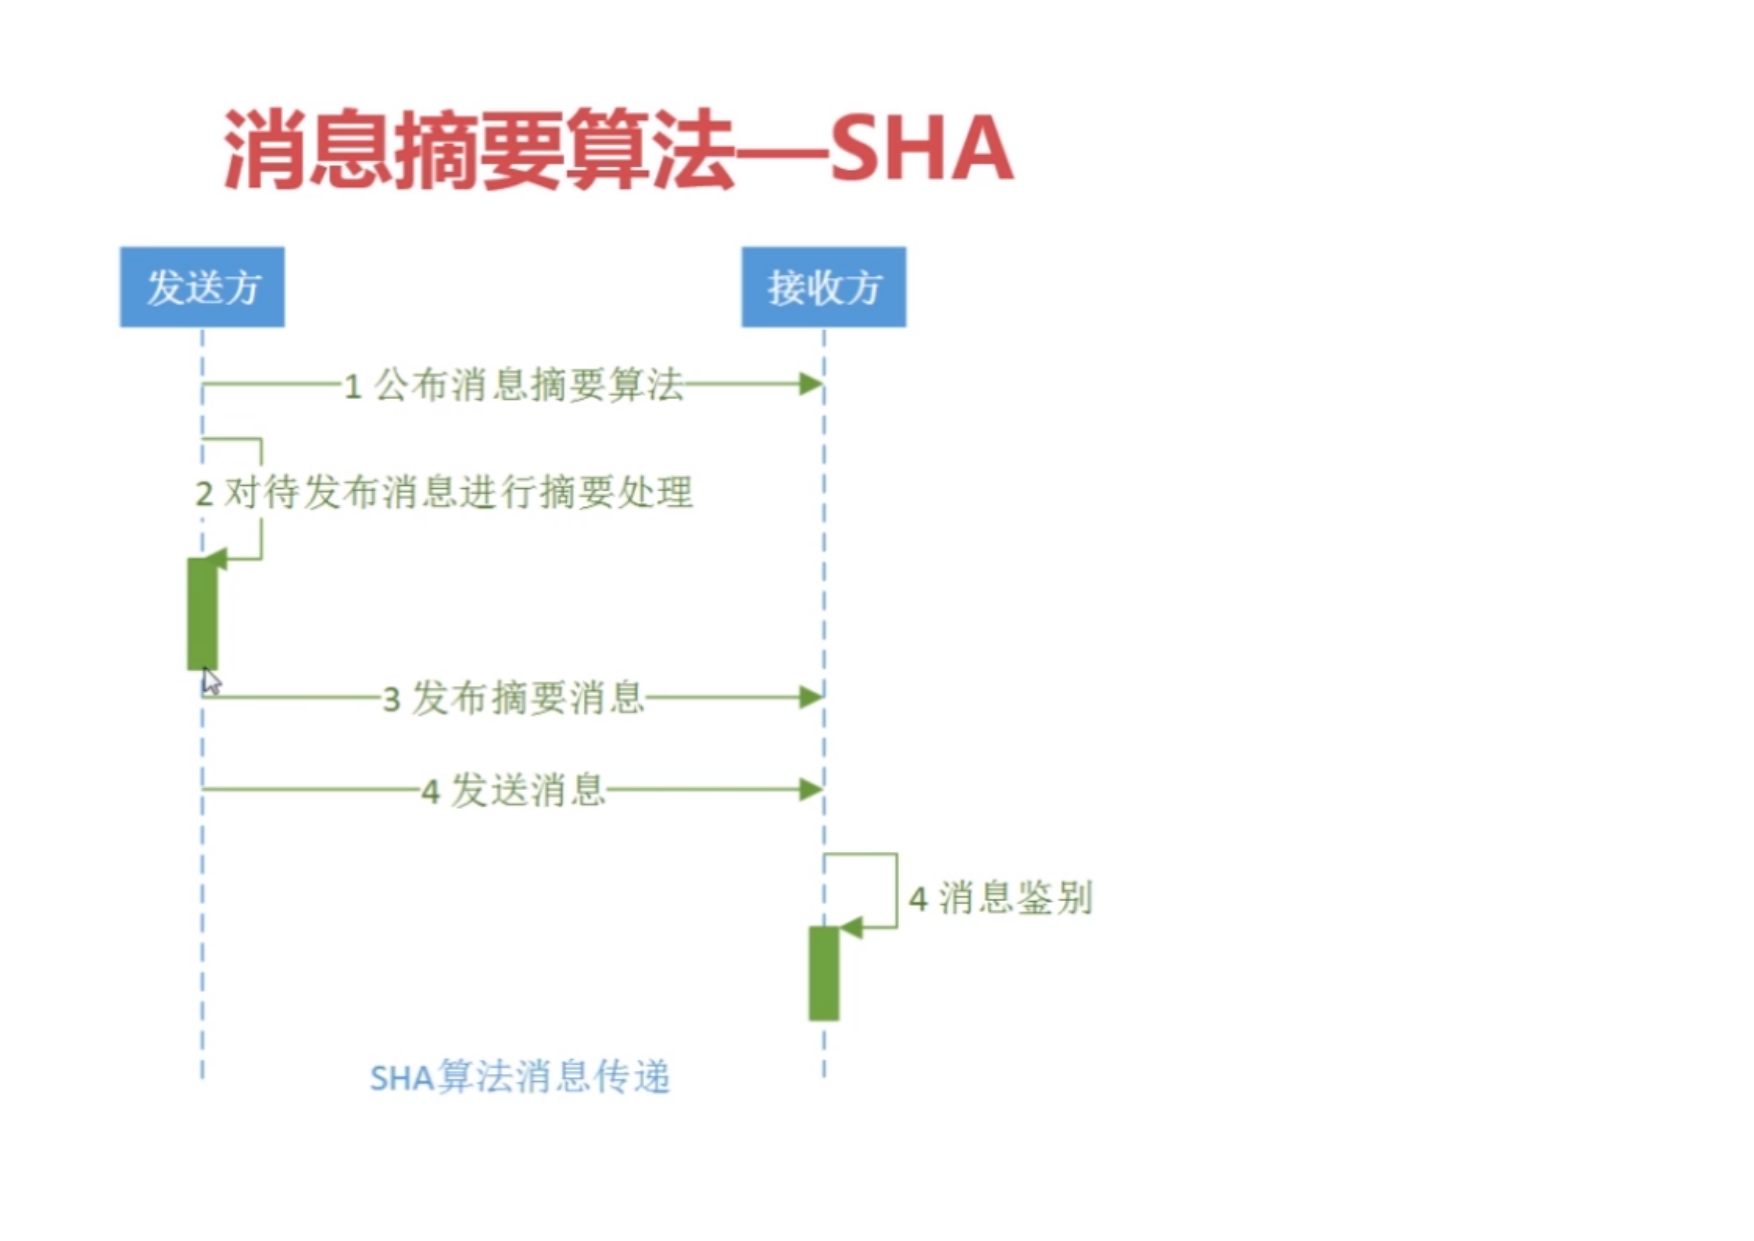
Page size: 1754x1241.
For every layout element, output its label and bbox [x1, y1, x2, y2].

picture [75, 83, 1124, 1120]
